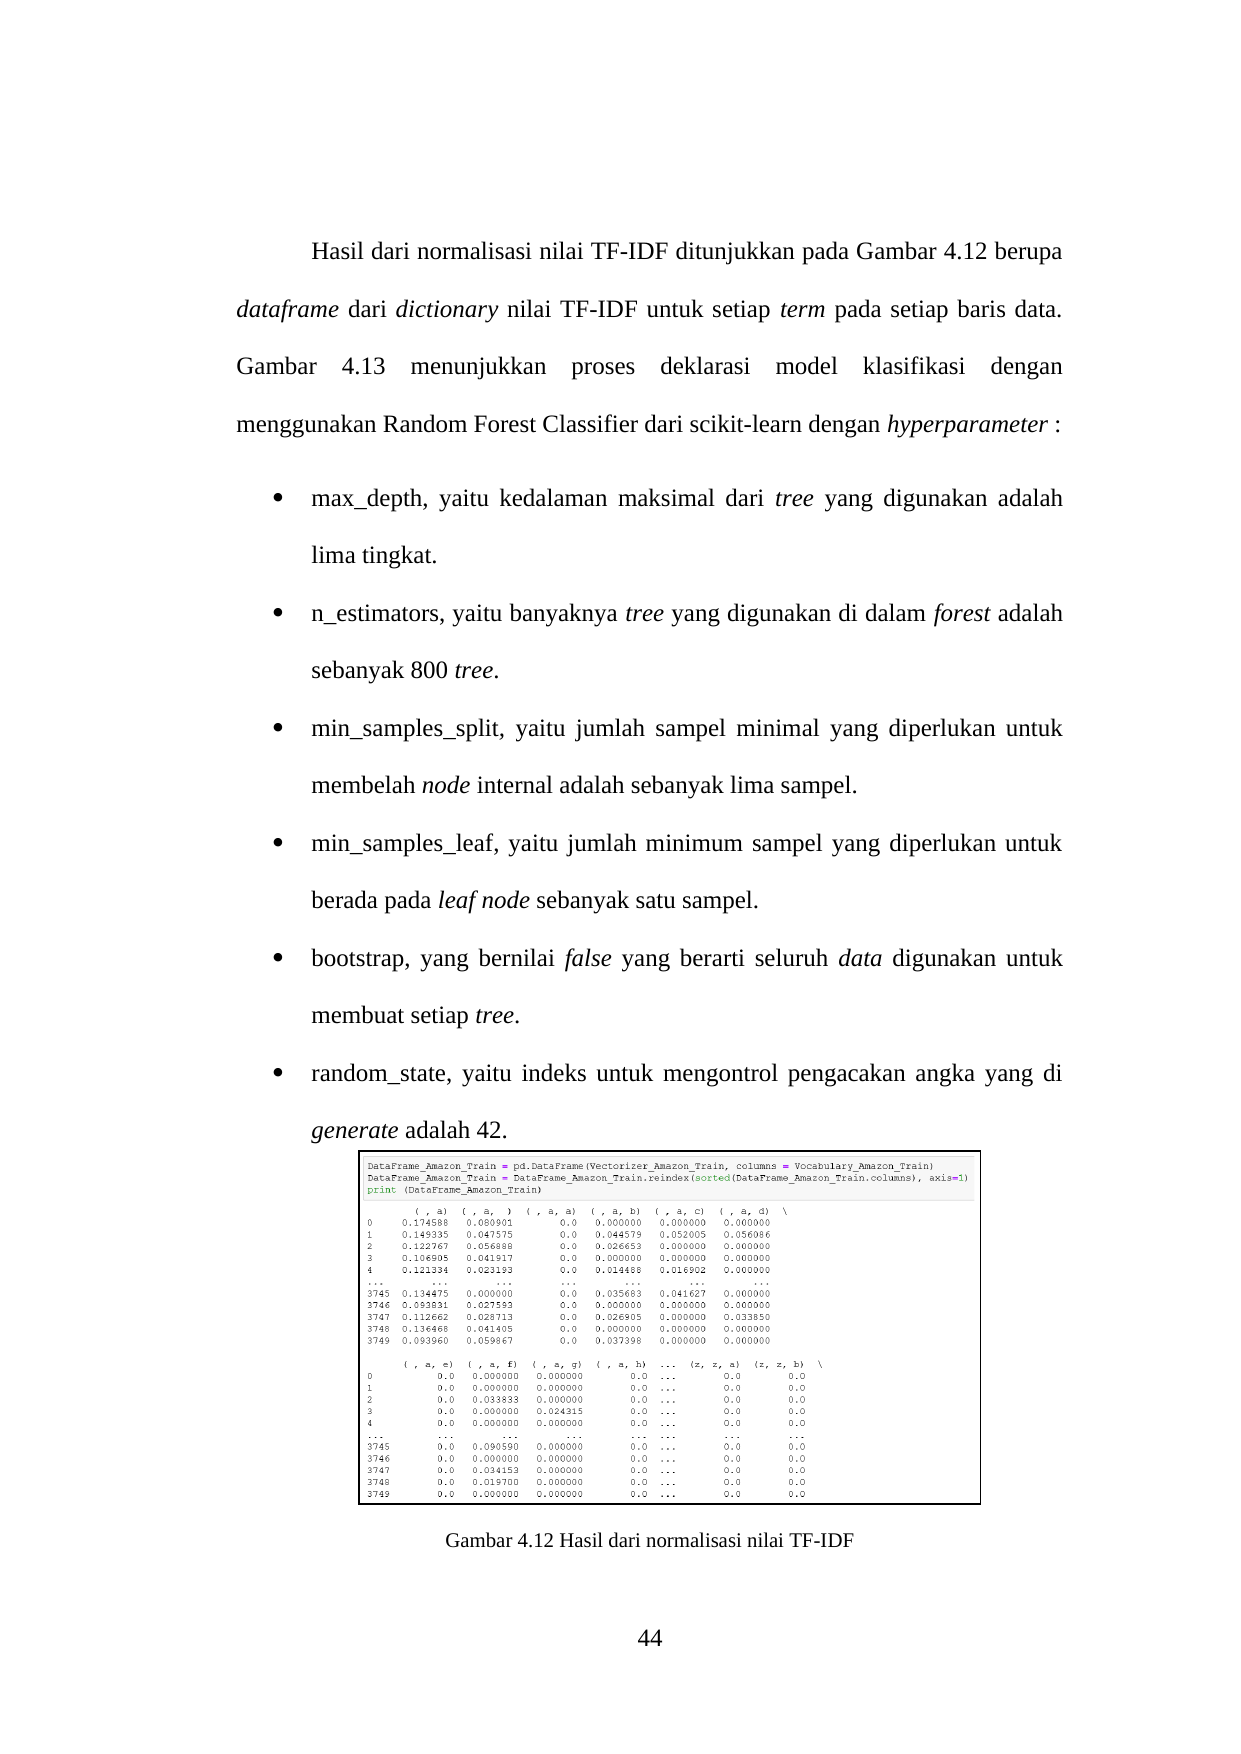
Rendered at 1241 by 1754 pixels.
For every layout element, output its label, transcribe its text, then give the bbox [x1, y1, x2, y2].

list min_samples_split, yaitu jumlah sampel minimal yang diperlukan untuk membelah node internal adalah sebanyak lima sampel. [274, 713, 1063, 799]
text Hasil dari normalisasi nilai TF-IDF ditunjukkan pada Gambar 4.12 berupa dataframe dari dictionary nilai TF-IDF untuk setiap term pada setiap baris data. Gambar 4.13 menunjukkan proses deklarasi model klasifikasi dengan menggunakan Random Forest Classifier dari scikit-learn dengan hyperparameter : [236, 236, 1063, 437]
picture [360, 1153, 975, 1503]
list max_depth, yaitu kedalaman maksimal dari tree yang digunakan adalah lima tingkat. [274, 483, 1063, 569]
list bootstrap, yang bernilai false yang berarti seluruh data digunakan untuk membuat setiap tree. [274, 943, 1063, 1029]
list n_estimators, yaitu banyaknya tree yang digunakan di dalam forest adalah sebanyak 800 tree. [274, 598, 1063, 684]
list random_state, yaitu indeks untuk mengontrol pengacakan angka yang di generate adalah 42. [274, 1058, 1063, 1144]
list min_samples_leaf, yaitu jumlah minimum sampel yang diperlukan untuk berada pada leaf node sebanyak satu sampel. [274, 828, 1063, 914]
